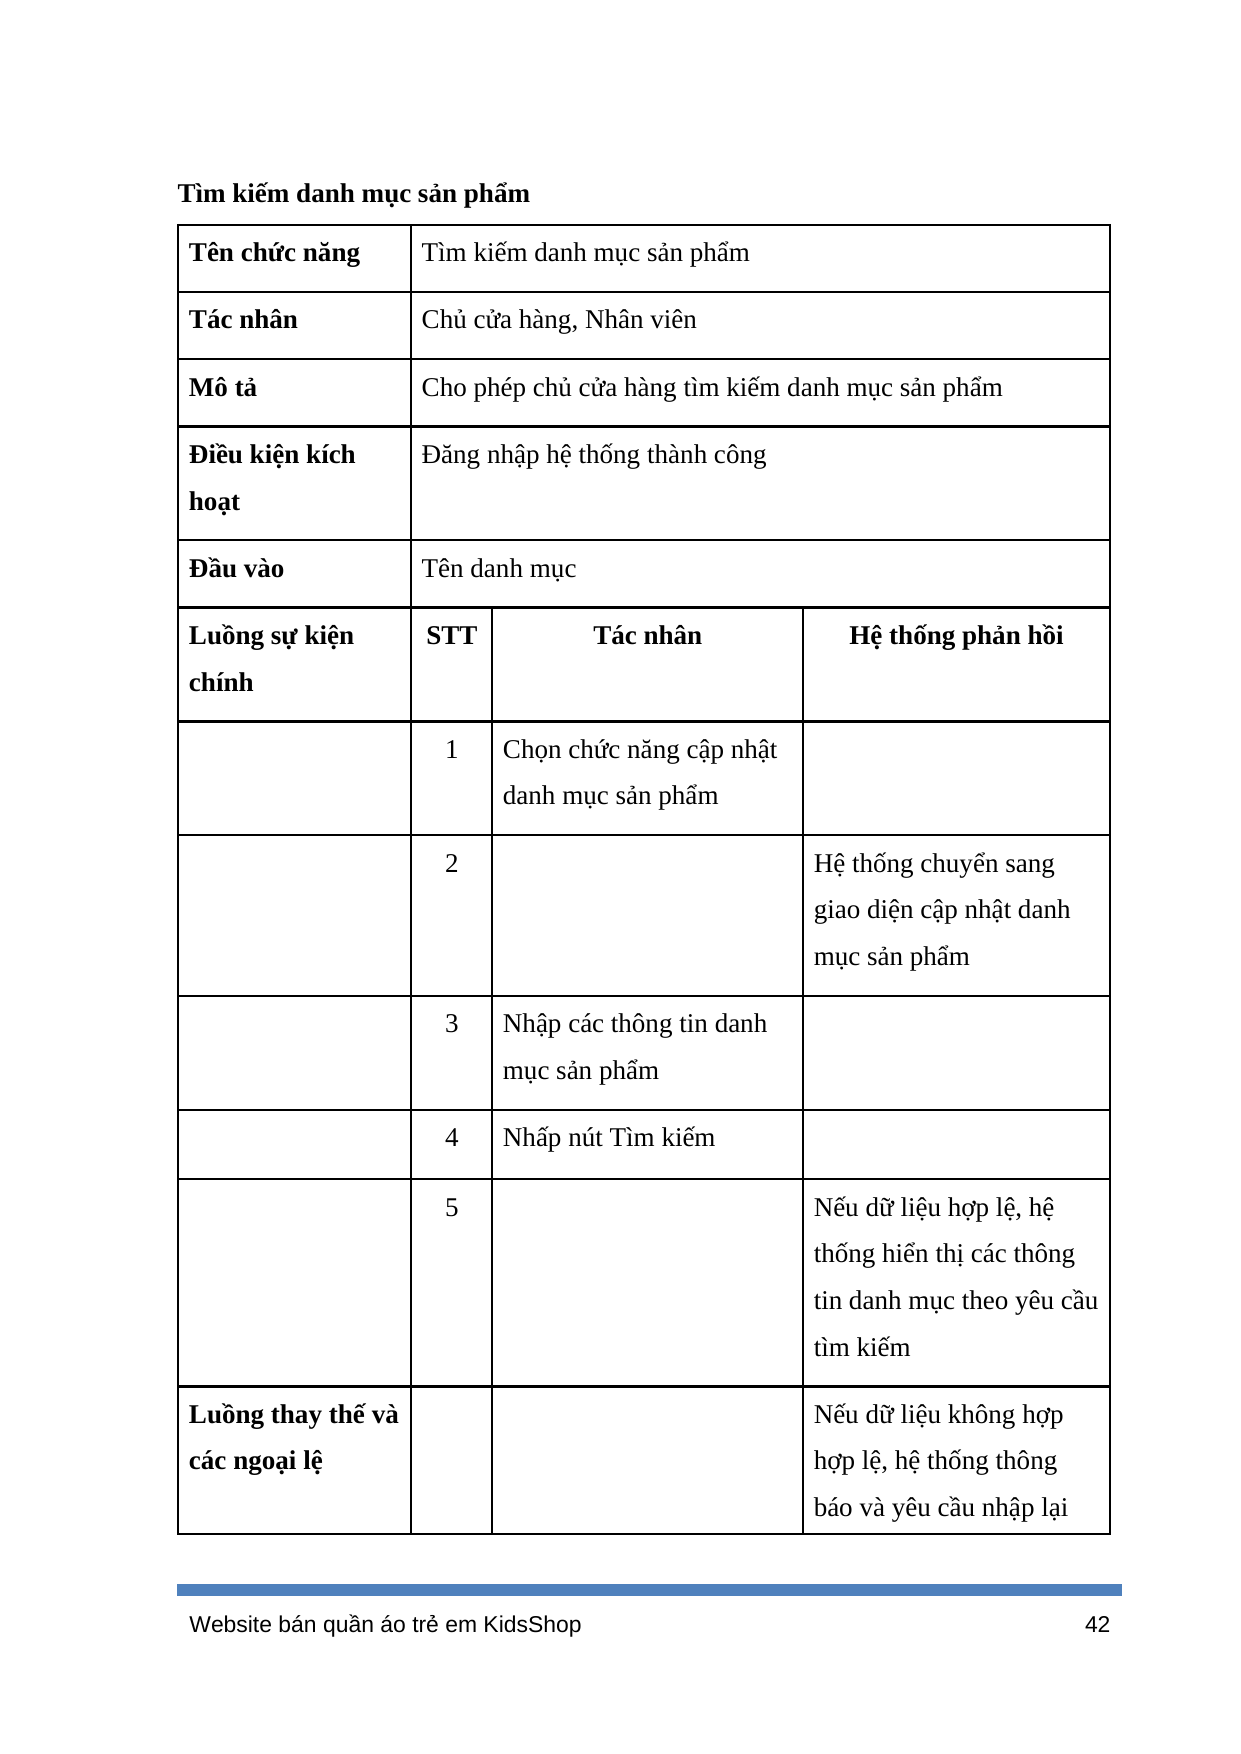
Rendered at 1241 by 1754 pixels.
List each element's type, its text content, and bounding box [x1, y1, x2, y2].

table_cell Điều kiện kích hoạt [179, 428, 410, 539]
table_cell [493, 1388, 802, 1533]
table_cell [804, 997, 1109, 1108]
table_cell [804, 1388, 1109, 1533]
table_cell [493, 836, 802, 995]
table_cell [179, 997, 410, 1108]
table_cell STT [412, 609, 491, 720]
table_cell Nhập các thông tin danh mục sản phẩm [493, 997, 802, 1108]
table_header Tên chức năng [179, 226, 410, 291]
table_cell Tác nhân [493, 609, 802, 720]
table_cell [179, 836, 410, 995]
table_cell [179, 723, 410, 834]
table_cell Luồng sự kiện chính [179, 609, 410, 720]
table_cell Mô tả [179, 360, 410, 425]
table_cell Tên danh mục [412, 541, 1109, 606]
table_cell [493, 1180, 802, 1385]
table_cell 5 [412, 1180, 491, 1385]
table_header Tìm kiếm danh mục sản phẩm [412, 226, 1109, 291]
table_cell 1 [412, 723, 491, 834]
table_cell 4 [412, 1111, 491, 1178]
table_cell [179, 1111, 410, 1178]
table_cell Đăng nhập hệ thống thành công [412, 428, 1109, 539]
table_cell Chủ cửa hàng, Nhân viên [412, 293, 1109, 358]
table_cell [179, 1180, 410, 1385]
table_cell Nếu dữ liệu hợp lệ, hệ thống hiển thị các thông tin danh mục theo yêu cầu tìm kiếm [804, 1180, 1109, 1385]
table_cell [804, 1111, 1109, 1178]
table_cell Hệ thống chuyển sang giao diện cập nhật danh mục sản phẩm [804, 836, 1109, 995]
table_cell [804, 723, 1109, 834]
table_cell Chọn chức năng cập nhật danh mục sản phẩm [493, 723, 802, 834]
text Tìm kiếm danh mục sản phẩm [177, 177, 1122, 208]
table_cell Nhấp nút Tìm kiếm [493, 1111, 802, 1178]
table_cell [412, 1388, 491, 1533]
table_cell Cho phép chủ cửa hàng tìm kiếm danh mục sản phẩm [412, 360, 1109, 425]
table_cell Đầu vào [179, 541, 410, 606]
table_cell Tác nhân [179, 293, 410, 358]
table_cell Hệ thống phản hồi [804, 609, 1109, 720]
table_cell 2 [412, 836, 491, 995]
table_cell 3 [412, 997, 491, 1108]
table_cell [179, 1388, 410, 1533]
